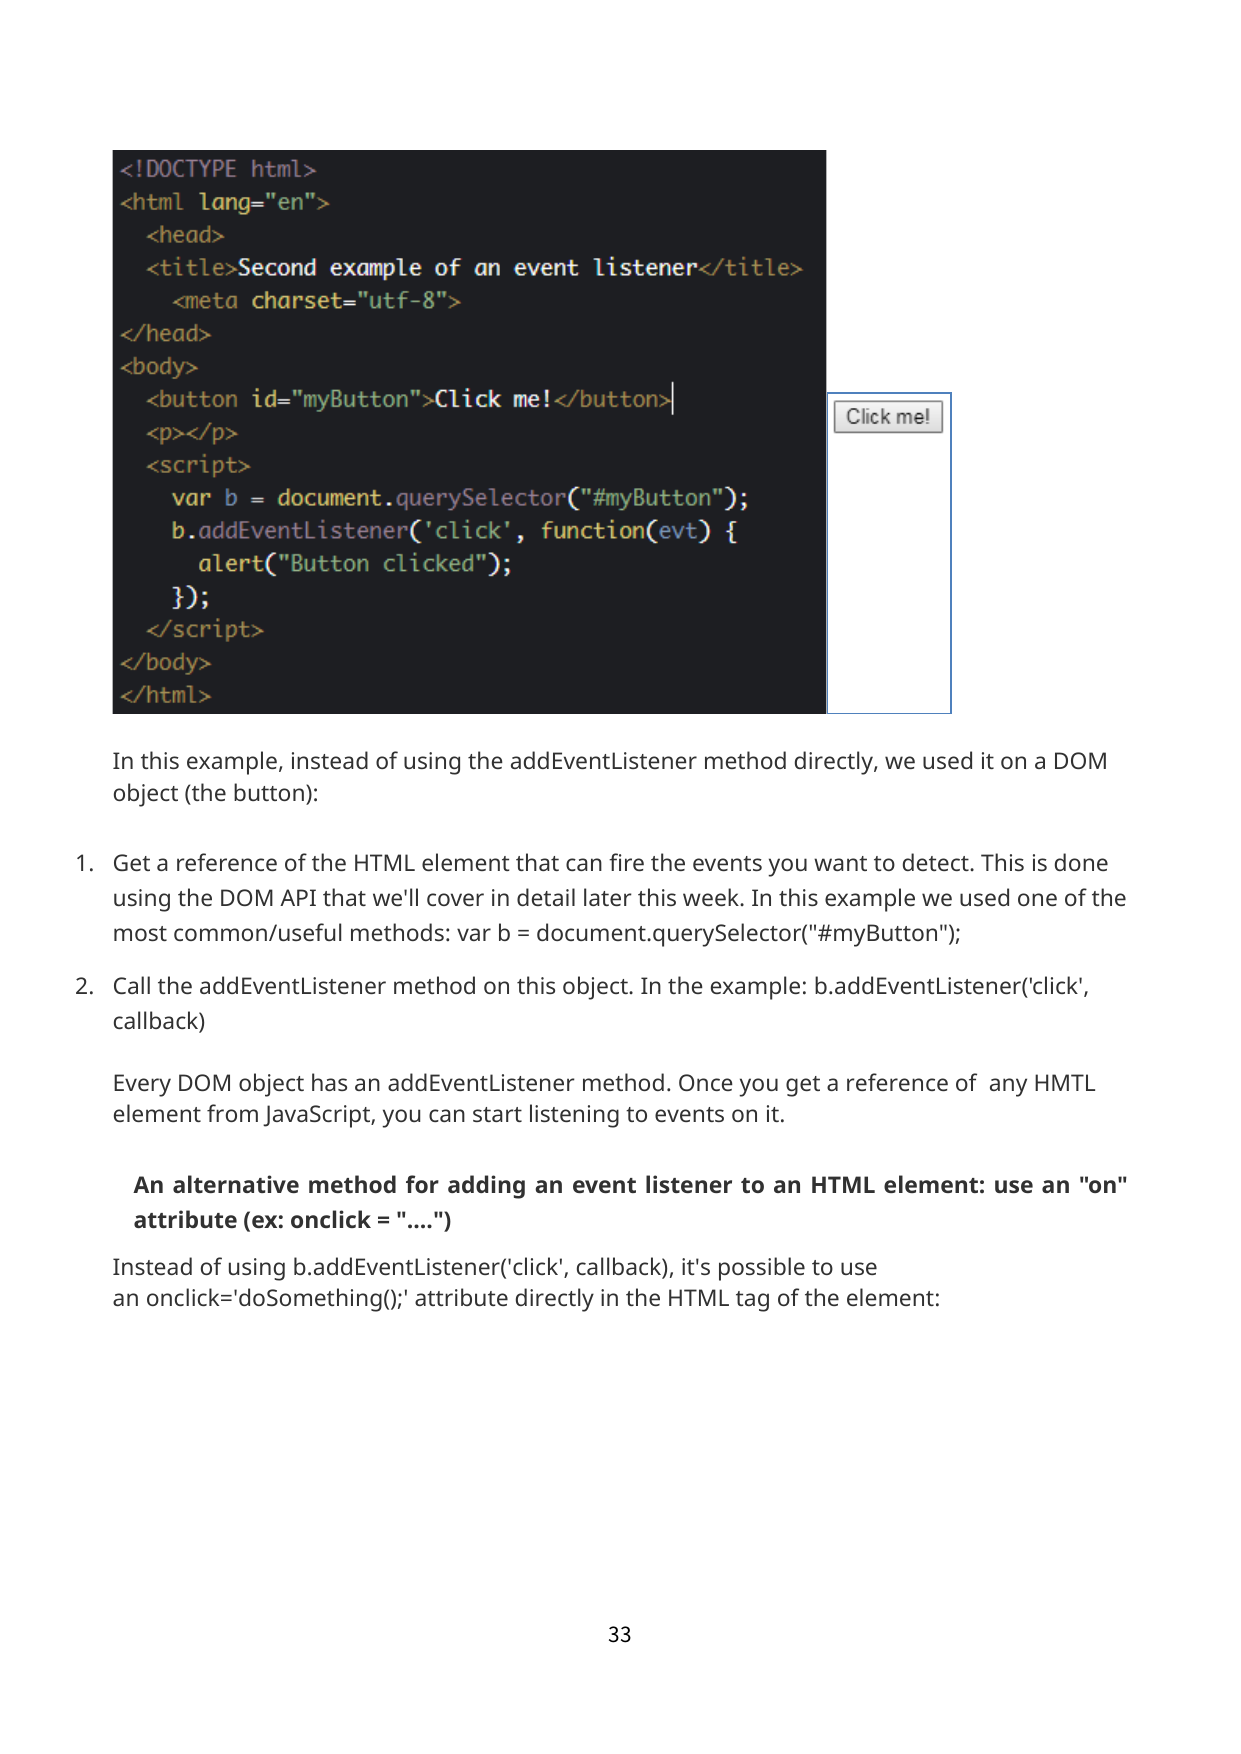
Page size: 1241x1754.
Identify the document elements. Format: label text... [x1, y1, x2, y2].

picture [112, 150, 827, 714]
text Instead of using b.addEventListener('click', callback), it's possible to use an onclick='doSomething();' attribute directly in the HTML tag of the element: [112, 1251, 1128, 1313]
picture [828, 394, 950, 713]
subtitle An alternative method for adding an event listener to an HTML element: use an "on" attribute (ex: onclick = "....") [133, 1165, 1128, 1235]
list Call the addEventListener method on this object. In the example: b.addEventListener('click', callback) [75, 966, 1128, 1036]
text In this example, instead of using the addEventListener method directly, we used it on a DOM object (the button): [112, 745, 1128, 808]
text Every DOM object has an addEventListener method. Once you get a reference of any HMTL element from JavaScript, you can start listening to events on it. [112, 1067, 1128, 1130]
list Get a reference of the HTML element that can fire the events you want to detect. This is done using the DOM API that we'll cover in detail later this week. In this example we used one of the most common/useful methods: var b = document.querySelector("#myButton"); [75, 843, 1128, 948]
